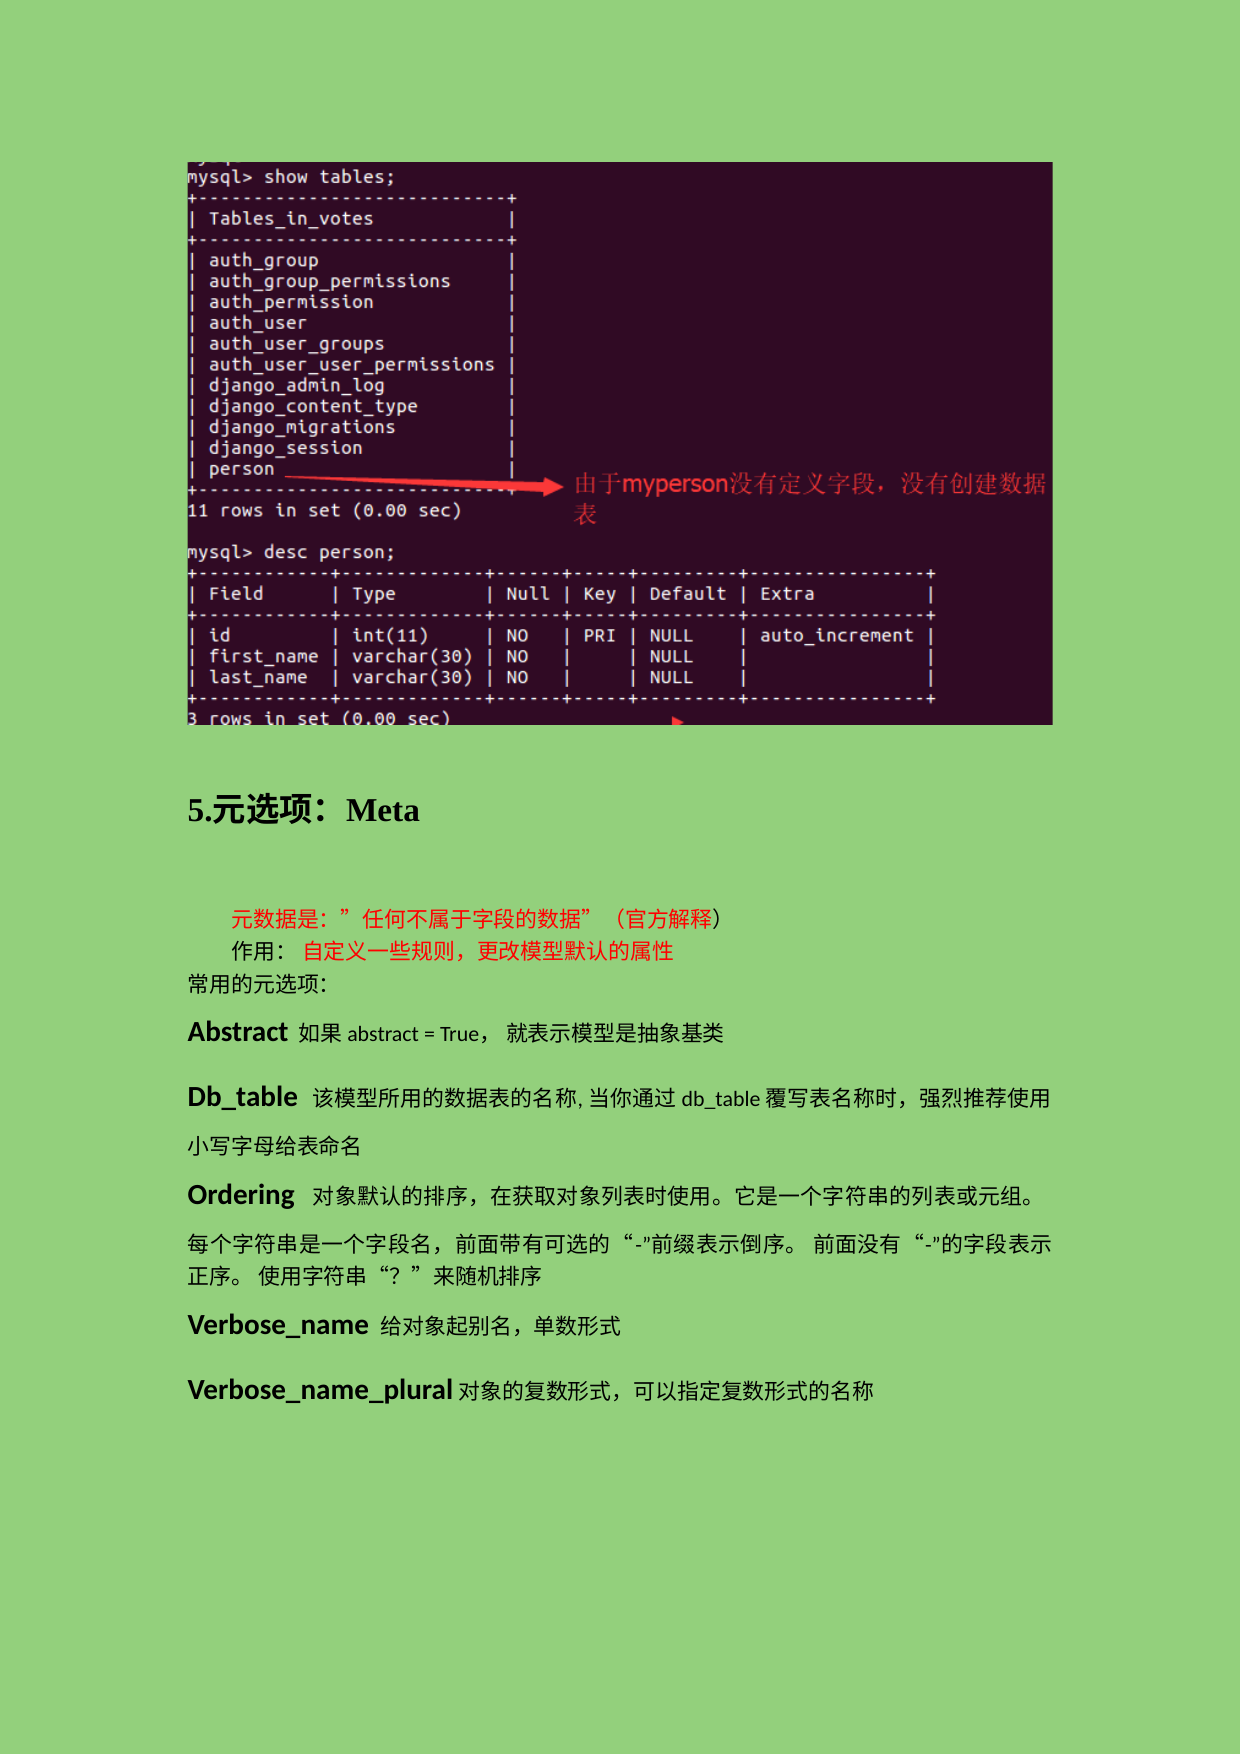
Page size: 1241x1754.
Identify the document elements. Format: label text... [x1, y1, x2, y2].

text Db_table 该模型所用的数据表的名称, 当你通过db_table覆写表名称时，强烈推荐使用小写字母给表命名 [187, 1064, 1053, 1161]
text Abstract 如果 abstract = True， 就表示模型是抽象基类 [187, 999, 1053, 1064]
subtitle 5.元选项：Meta [187, 774, 1053, 839]
text 作用： 自定义一些规则，更改模型默认的属性 [187, 934, 1053, 966]
picture [187, 162, 1053, 725]
text Verbose_name_plural 对象的复数形式，可以指定复数形式的名称 [187, 1356, 1053, 1421]
text 常用的元选项： [187, 966, 1053, 999]
text Ordering 对象默认的排序，在获取对象列表时使用。它是一个字符串的列表或元组。 每个字符串是一个字段名，前面带有可选的“-”前缀表示倒序。 前面没有“-”的字段表示正序。 使用字符串“？”来随机排序 [187, 1161, 1053, 1291]
text Verbose_name 给对象起别名，单数形式 [187, 1291, 1053, 1356]
text 元数据是：”任何不属于字段的数据”（官方解释） [187, 901, 1053, 934]
